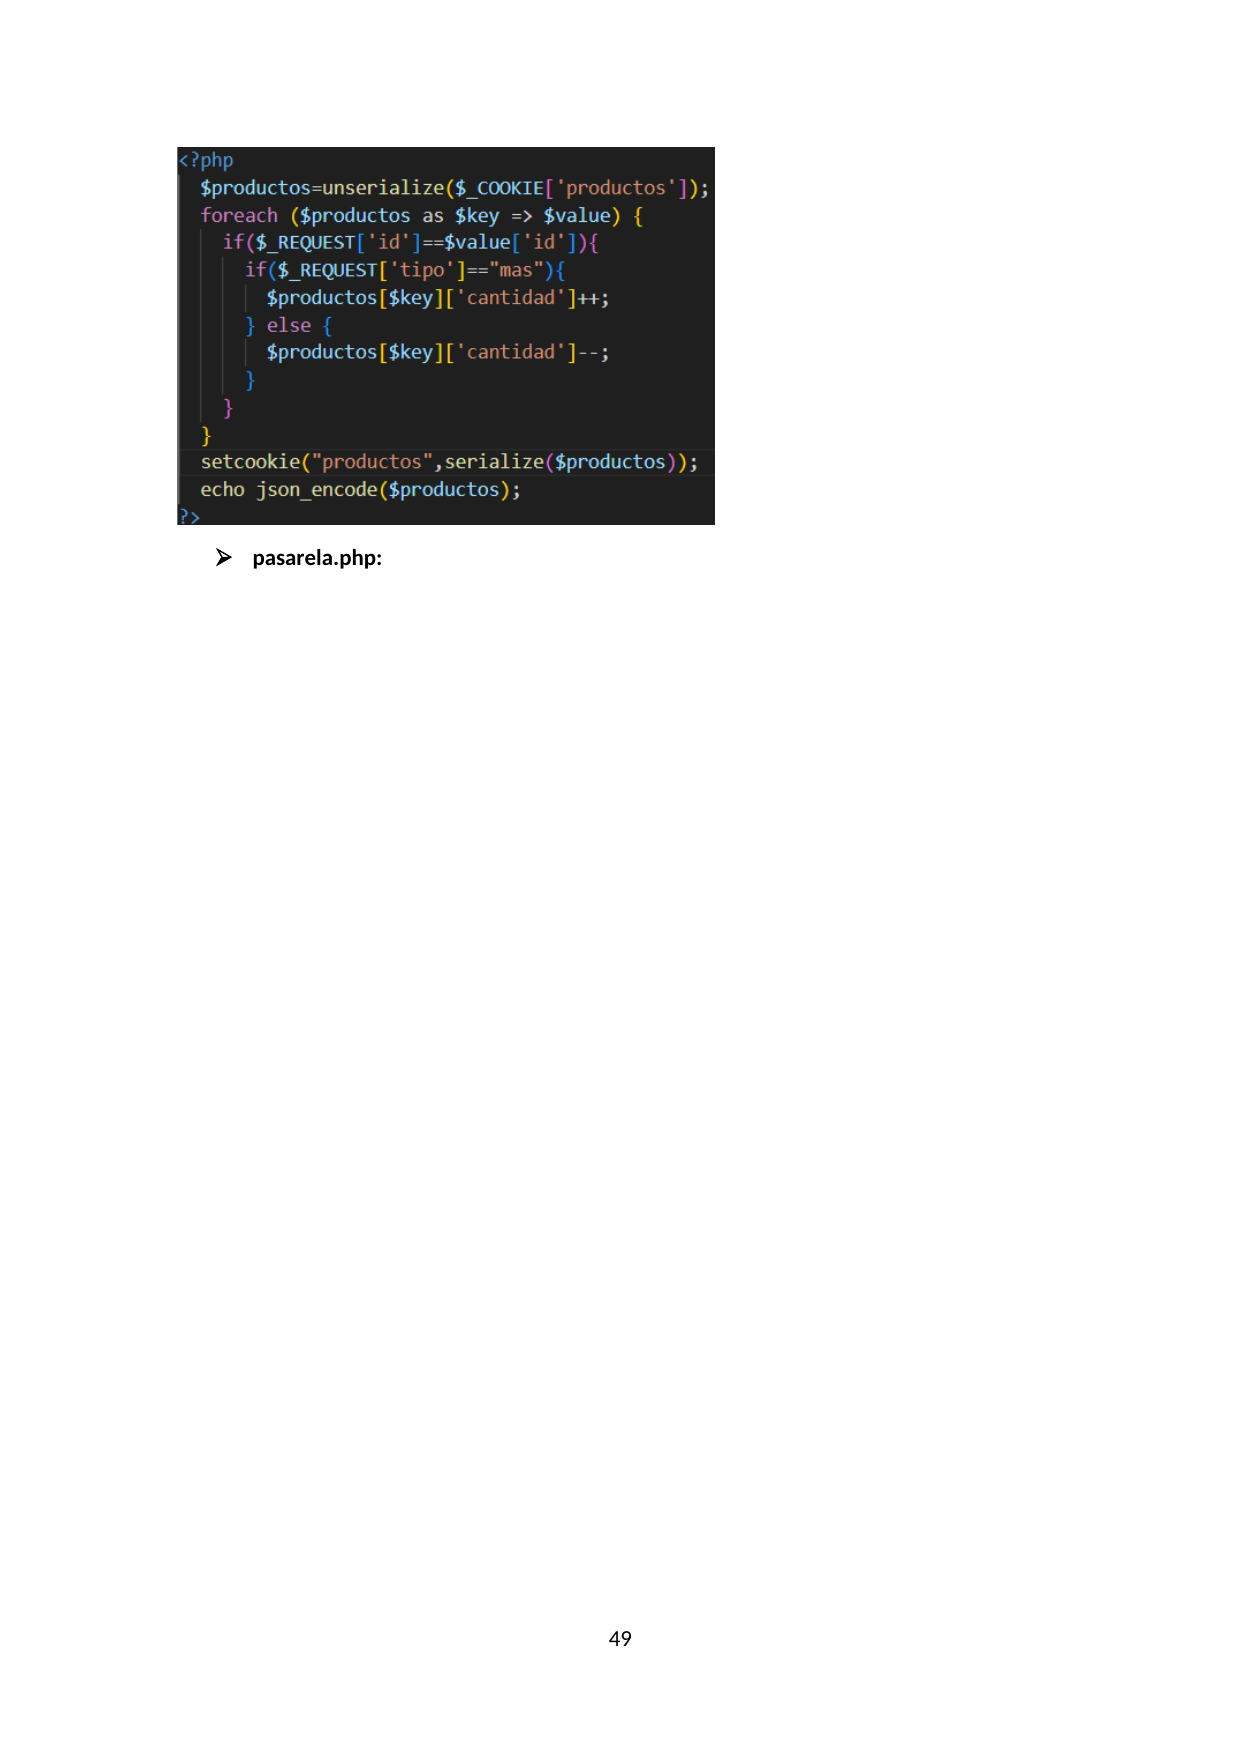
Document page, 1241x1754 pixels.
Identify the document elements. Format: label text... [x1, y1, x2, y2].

list pasarela.php: [215, 543, 1063, 571]
picture [177, 147, 715, 525]
